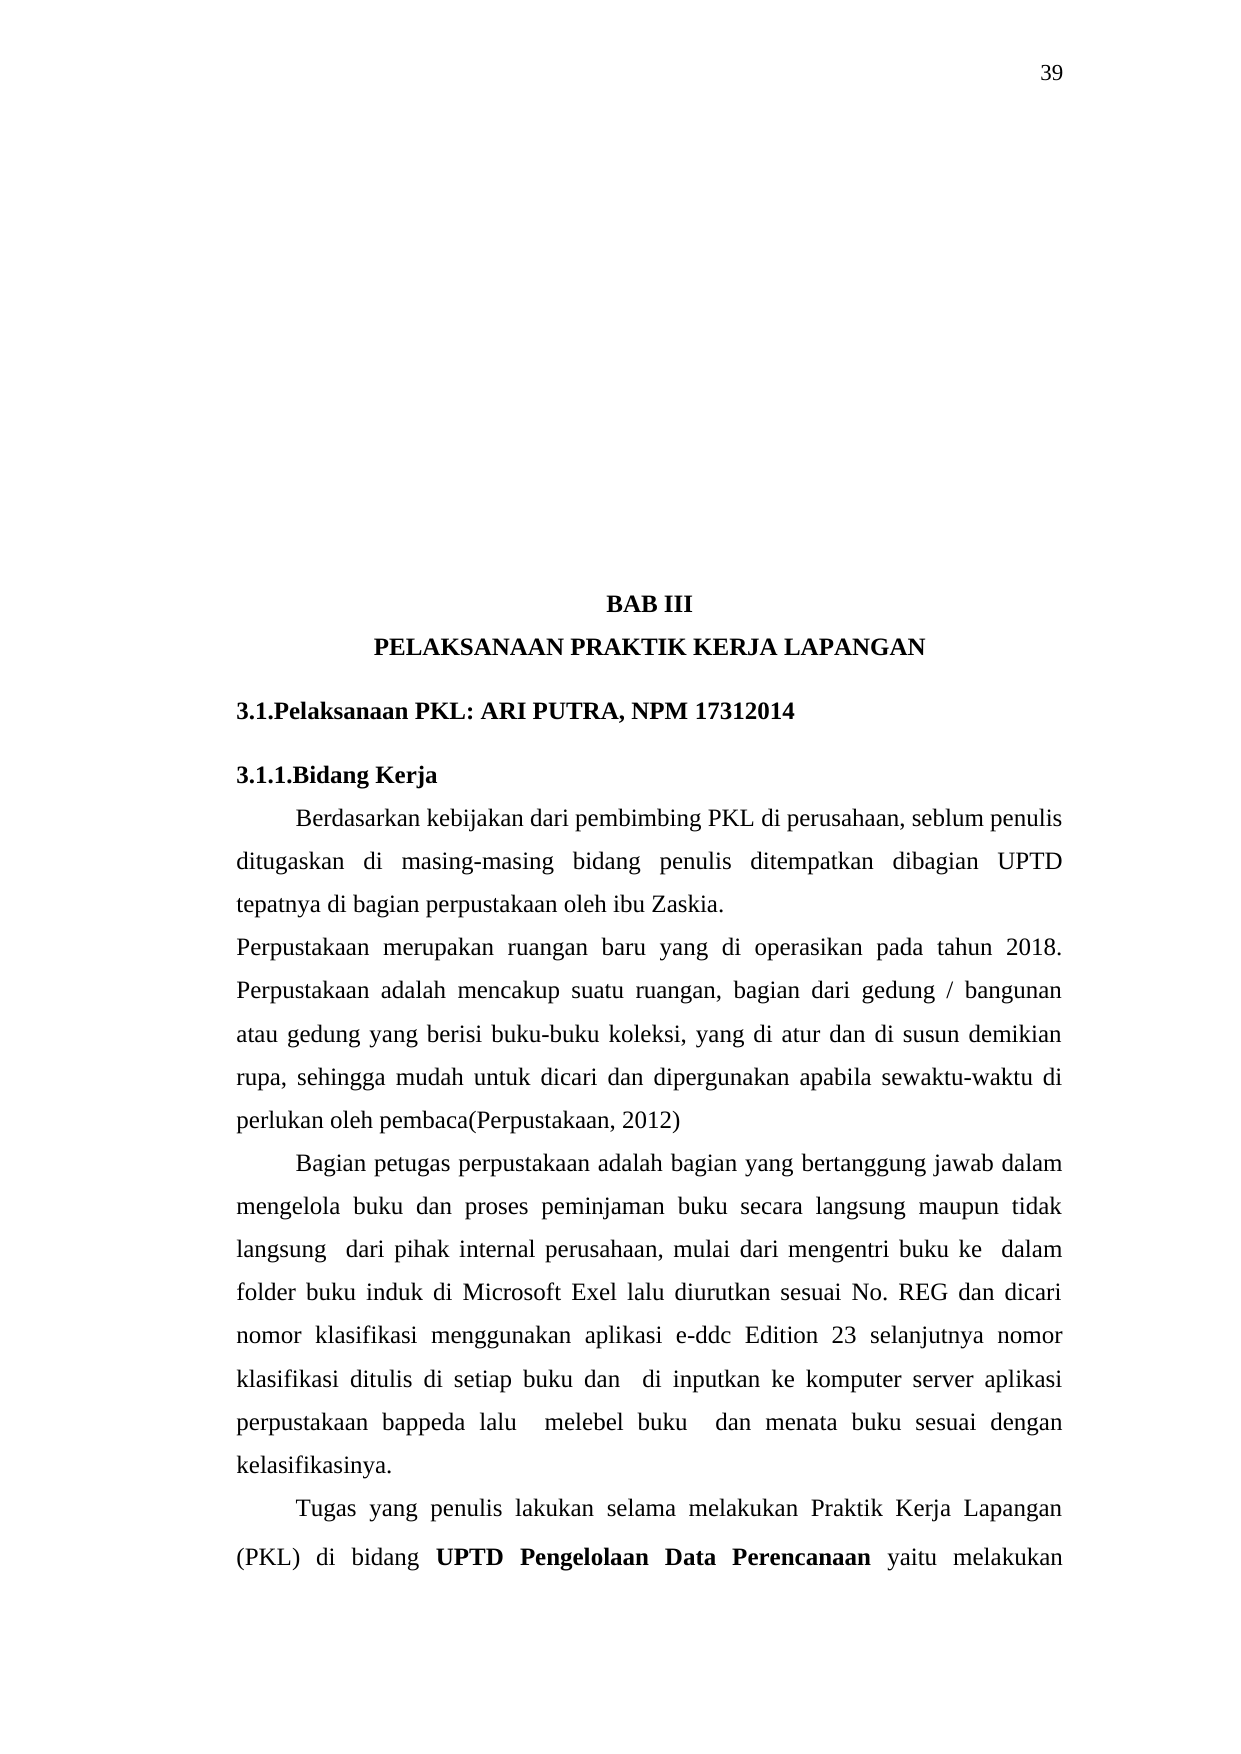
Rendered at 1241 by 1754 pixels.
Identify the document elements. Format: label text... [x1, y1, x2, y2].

subtitle BAB III PELAKSANAAN PRAKTIK KERJA LAPANGAN [236, 589, 1063, 661]
subtitle 3.1.Pelaksanaan PKL: ARI PUTRA, NPM 17312014 [236, 696, 1063, 725]
text Bagian petugas perpustakaan adalah bagian yang bertanggung jawab dalam mengelola buku dan proses peminjaman buku secara langsung maupun tidak langsung dari pihak internal perusahaan, mulai dari mengentri buku ke dalam folder buku induk di Microsoft Exel lalu diurutkan sesuai No. REG dan dicari nomor klasifikasi menggunakan aplikasi e-ddc Edition 23 selanjutnya nomor klasifikasi ditulis di setiap buku dan di inputkan ke komputer server aplikasi perpustakaan bappeda lalu melebel buku dan menata buku sesuai dengan kelasifikasinya. [236, 1148, 1063, 1479]
text Perpustakaan merupakan ruangan baru yang di operasikan pada tahun 2018. Perpustakaan adalah mencakup suatu ruangan, bagian dari gedung / bangunan atau gedung yang berisi buku-buku koleksi, yang di atur dan di susun demikian rupa, sehingga mudah untuk dicari dan dipergunakan apabila sewaktu-waktu di perlukan oleh pembaca(Perpustakaan, 2012) [236, 932, 1063, 1134]
text Berdasarkan kebijakan dari pembimbing PKL di perusahaan, seblum penulis ditugaskan di masing-masing bidang penulis ditempatkan dibagian UPTD tepatnya di bagian perpustakaan oleh ibu Zaskia. [236, 803, 1063, 918]
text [236, 1493, 1063, 1573]
subtitle 3.1.1.Bidang Kerja [236, 760, 1063, 789]
